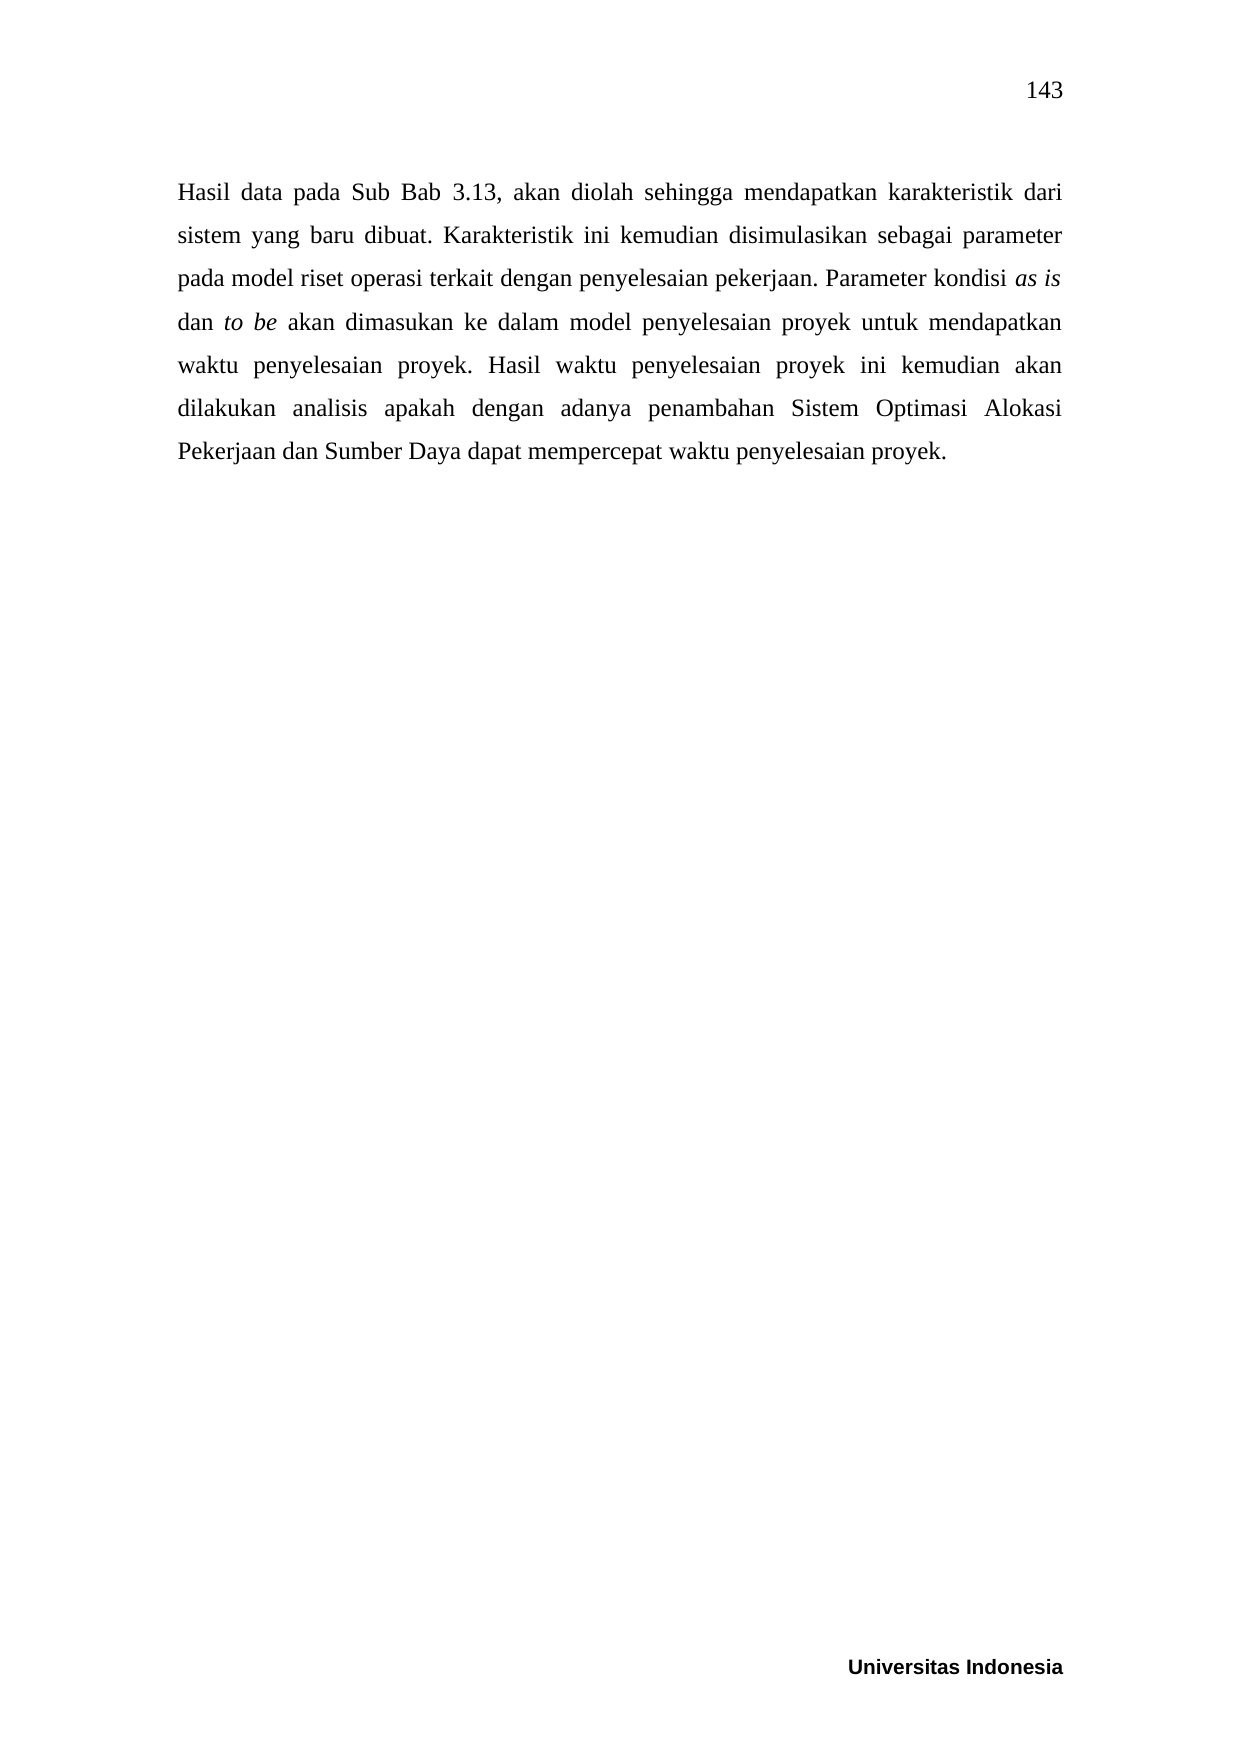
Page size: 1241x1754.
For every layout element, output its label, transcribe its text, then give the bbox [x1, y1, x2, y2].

text Hasil data pada Sub Bab 3.13, akan diolah sehingga mendapatkan karakteristik dari sistem yang baru dibuat. Karakteristik ini kemudian disimulasikan sebagai parameter pada model riset operasi terkait dengan penyelesaian pekerjaan. Parameter kondisi as is dan to be akan dimasukan ke dalam model penyelesaian proyek untuk mendapatkan waktu penyelesaian proyek. Hasil waktu penyelesaian proyek ini kemudian akan dilakukan analisis apakah dengan adanya penambahan Sistem Optimasi Alokasi Pekerjaan dan Sumber Daya dapat mempercepat waktu penyelesaian proyek. [177, 177, 1063, 465]
